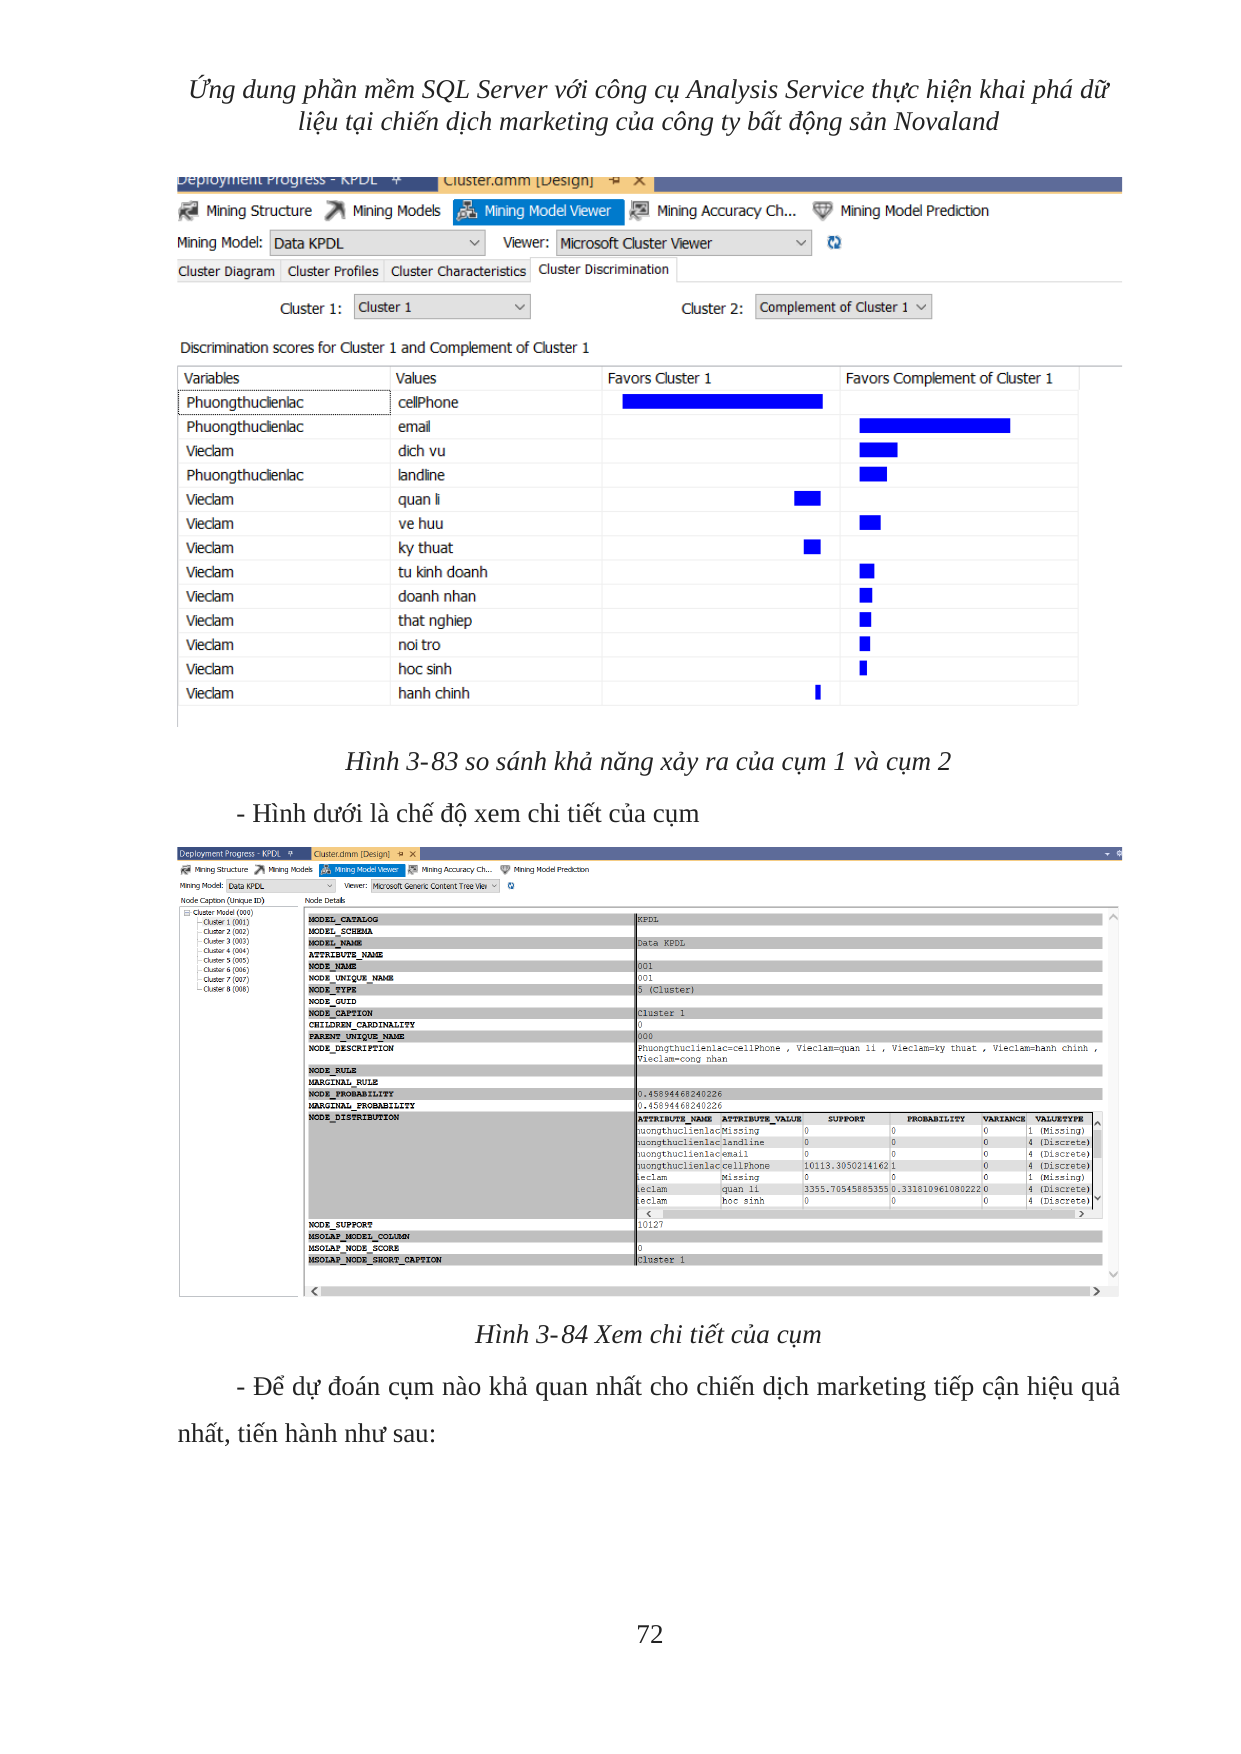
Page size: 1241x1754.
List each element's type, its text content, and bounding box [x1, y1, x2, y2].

picture [177, 177, 1123, 727]
picture [177, 847, 1123, 1300]
text - Để dự đoán cụm nào khả quan nhất cho chiến dịch marketing tiếp cận hiệu quả nhất, tiến hành như sau: [177, 1370, 1122, 1448]
text - Hình dưới là chế độ xem chi tiết của cụm [177, 797, 1122, 829]
